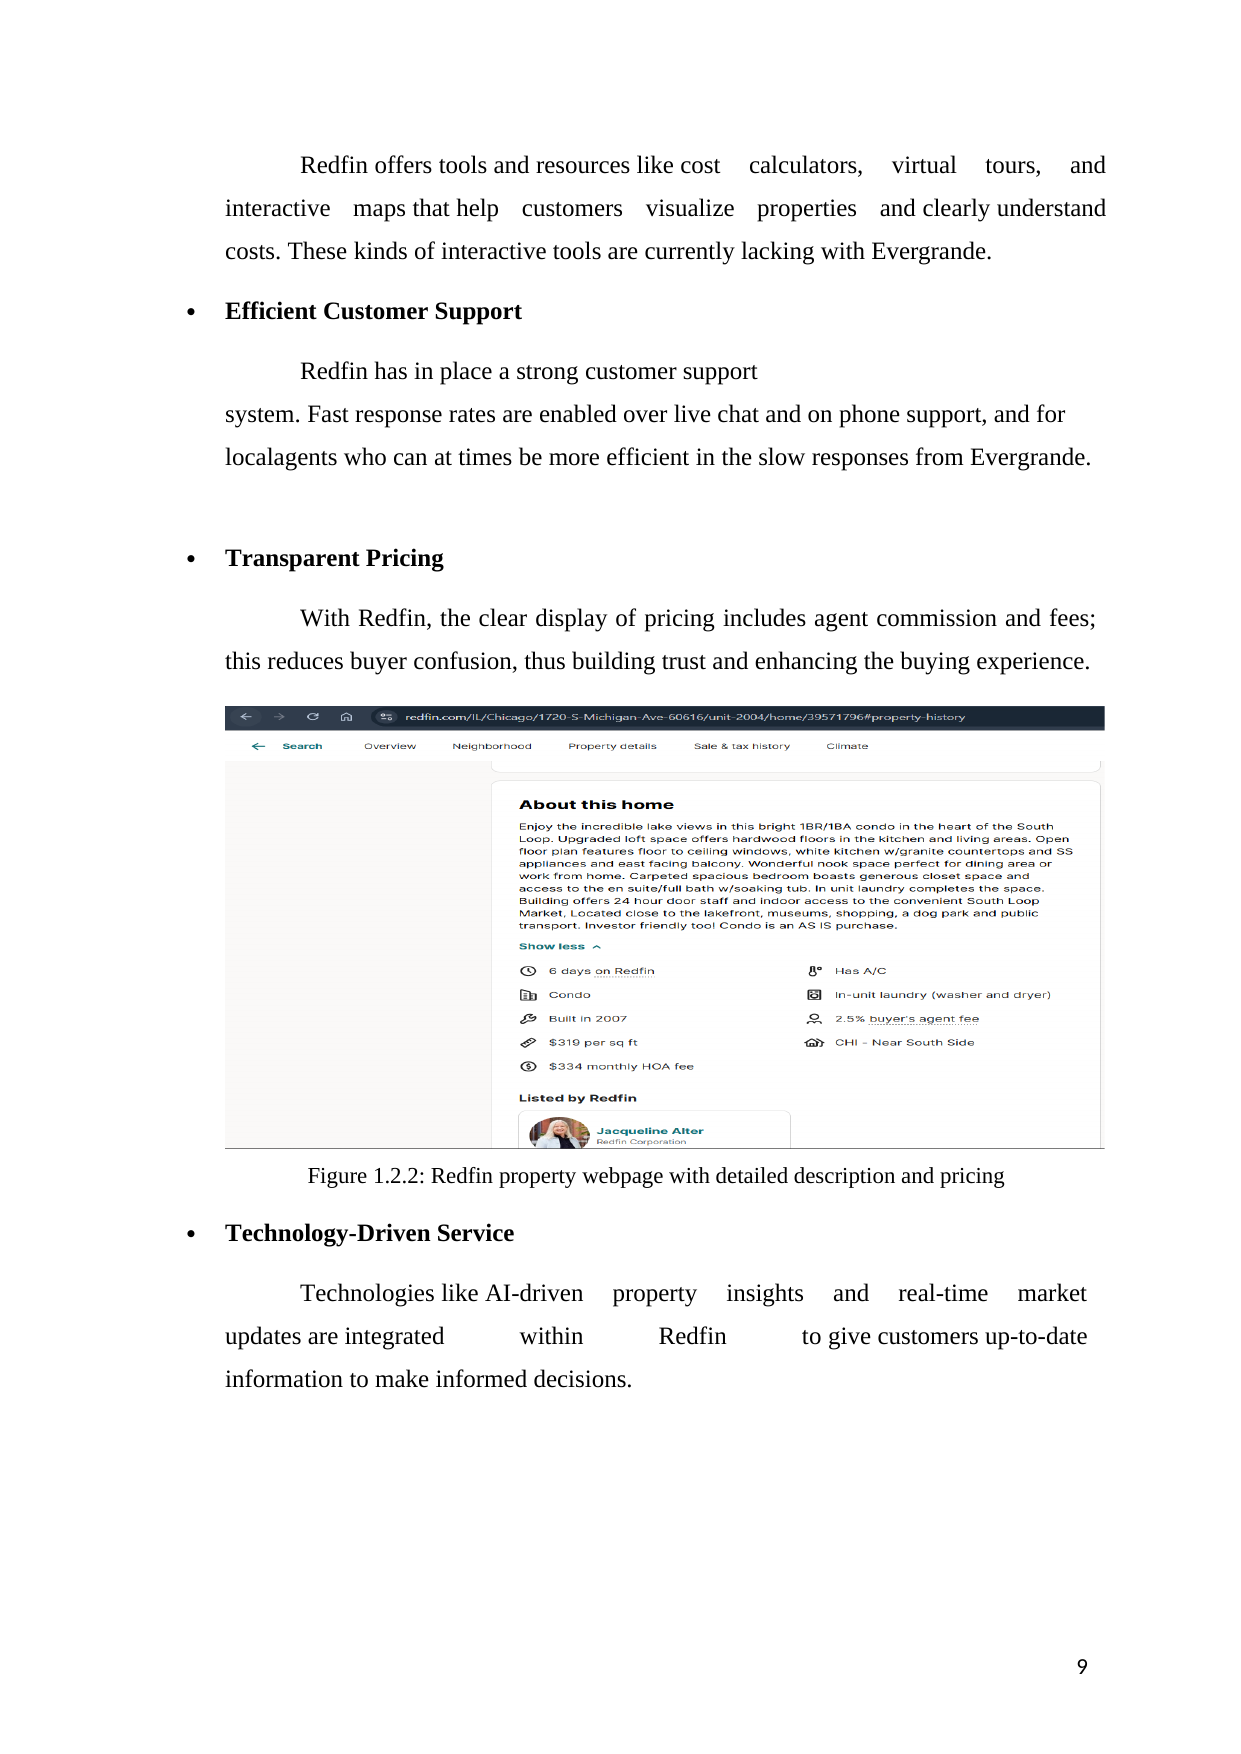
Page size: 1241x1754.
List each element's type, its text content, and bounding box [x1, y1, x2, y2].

text Redfin offers tools and resources like cost calculators, virtual tours, and interactive maps that help customers visualize properties and clearly understand costs. These kinds of interactive tools are currently lacking with Evergrande. [225, 150, 1106, 265]
picture [225, 706, 1105, 1149]
list Transparent Pricing [187, 543, 1087, 572]
text Redfin has in place a strong customer support system. Fast response rates are enabled over live chat and on phone support, and for localagents who can at times be more efficient in the slow responses from Evergrande. [225, 356, 1097, 513]
list Efficient Customer Support [187, 296, 1087, 325]
text With Redfin, the clear display of pricing includes agent commission and fees; this reduces buyer confusion, thus building trust and enhancing the buying experience. [225, 603, 1097, 675]
text Technologies like AI-driven property insights and real-time market updates are integrated within Redfin to give customers up-to-date information to make informed decisions. [225, 1278, 1087, 1393]
list Technology-Driven Service [187, 1218, 1087, 1247]
text Figure 1.2.2: Redfin property webpage with detailed description and pricing [225, 1149, 1087, 1188]
